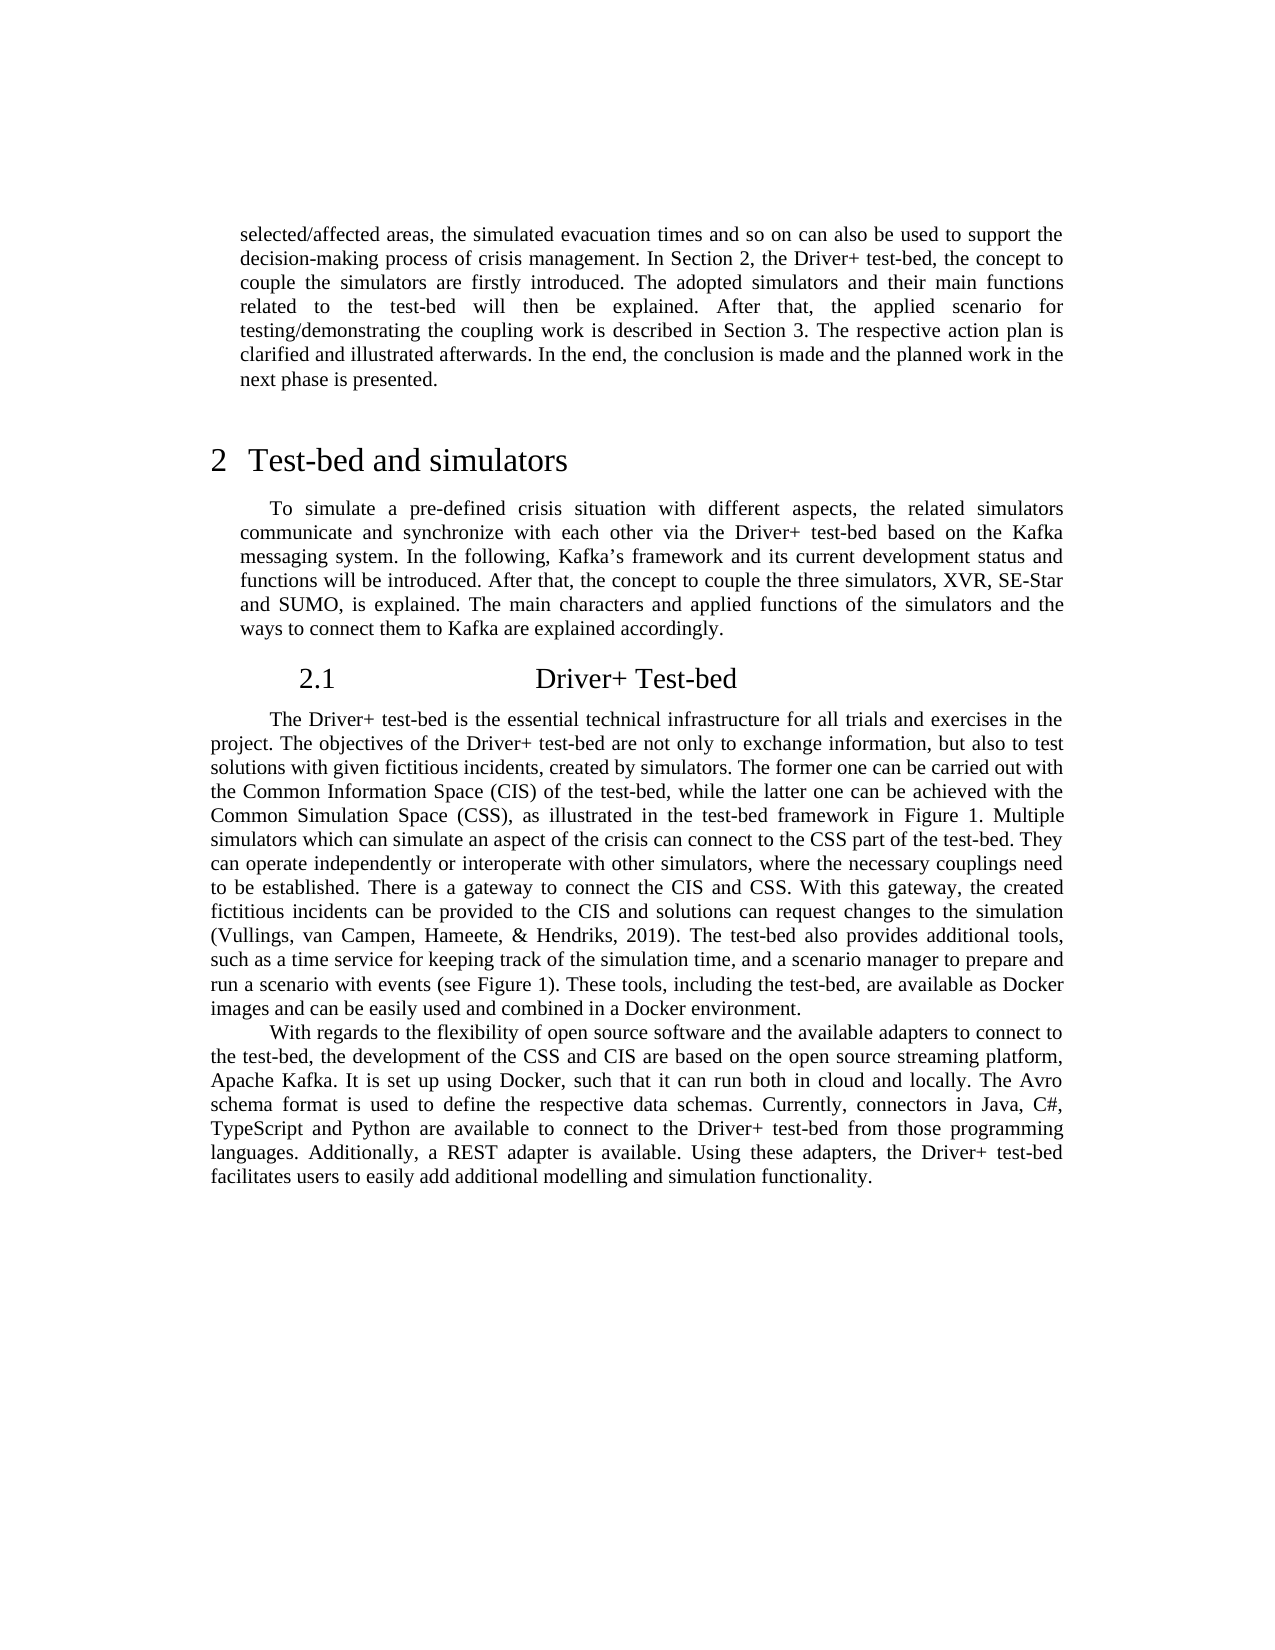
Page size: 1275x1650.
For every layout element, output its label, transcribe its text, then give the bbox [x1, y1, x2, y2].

text To simulate a pre-defined crisis situation with different aspects, the related simulators communicate and synchronize with each other via the Driver+ test-bed based on the Kafka messaging system. In the following, Kafka’s framework and its current development status and functions will be introduced. After that, the concept to couple the three simulators, XVR, SE-Star and SUMO, is explained. The main characters and applied functions of the simulators and the ways to connect them to Kafka are explained accordingly. [240, 496, 1065, 640]
text The Driver+ test-bed is the essential technical infrastructure for all trials and exercises in the project. The objectives of the Driver+ test-bed are not only to exchange information, but also to test solutions with given fictitious incidents, created by simulators. The former one can be carried out with the Common Information Space (CIS) of the test-bed, while the latter one can be achieved with the Common Simulation Space (CSS), as illustrated in the test-bed framework in Figure 1. Multiple simulators which can simulate an aspect of the crisis can connect to the CSS part of the test-bed. They can operate independently or interoperate with other simulators, where the necessary couplings need to be established. There is a gateway to connect the CIS and CSS. With this gateway, the created fictitious incidents can be provided to the CIS and solutions can request changes to the simulation . The test-bed also provides additional tools, such as a time service for keeping track of the simulation time, and a scenario manager to prepare and run a scenario with events (see Figure 1). These tools, including the test-bed, are available as Docker images and can be easily used and combined in a Docker environment. [210, 707, 1065, 1019]
text Test-bed and simulators [210, 441, 1065, 479]
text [240, 222, 1065, 391]
text With regards to the flexibility of open source software and the available adapters to connect to the test-bed, the development of the CSS and CIS are based on the open source streaming platform, Apache Kafka. It is set up using Docker, such that it can run both in cloud and locally. The Avro schema format is used to define the respective data schemas. Currently, connectors in Java, C#, TypeScript and Python are available to connect to the Driver+ test-bed from those programming languages. Additionally, a REST adapter is available. Using these adapters, the Driver+ test-bed facilitates users to easily add additional modelling and simulation functionality. [210, 1019, 1065, 1188]
text Driver+ Test-bed [269, 661, 1065, 694]
